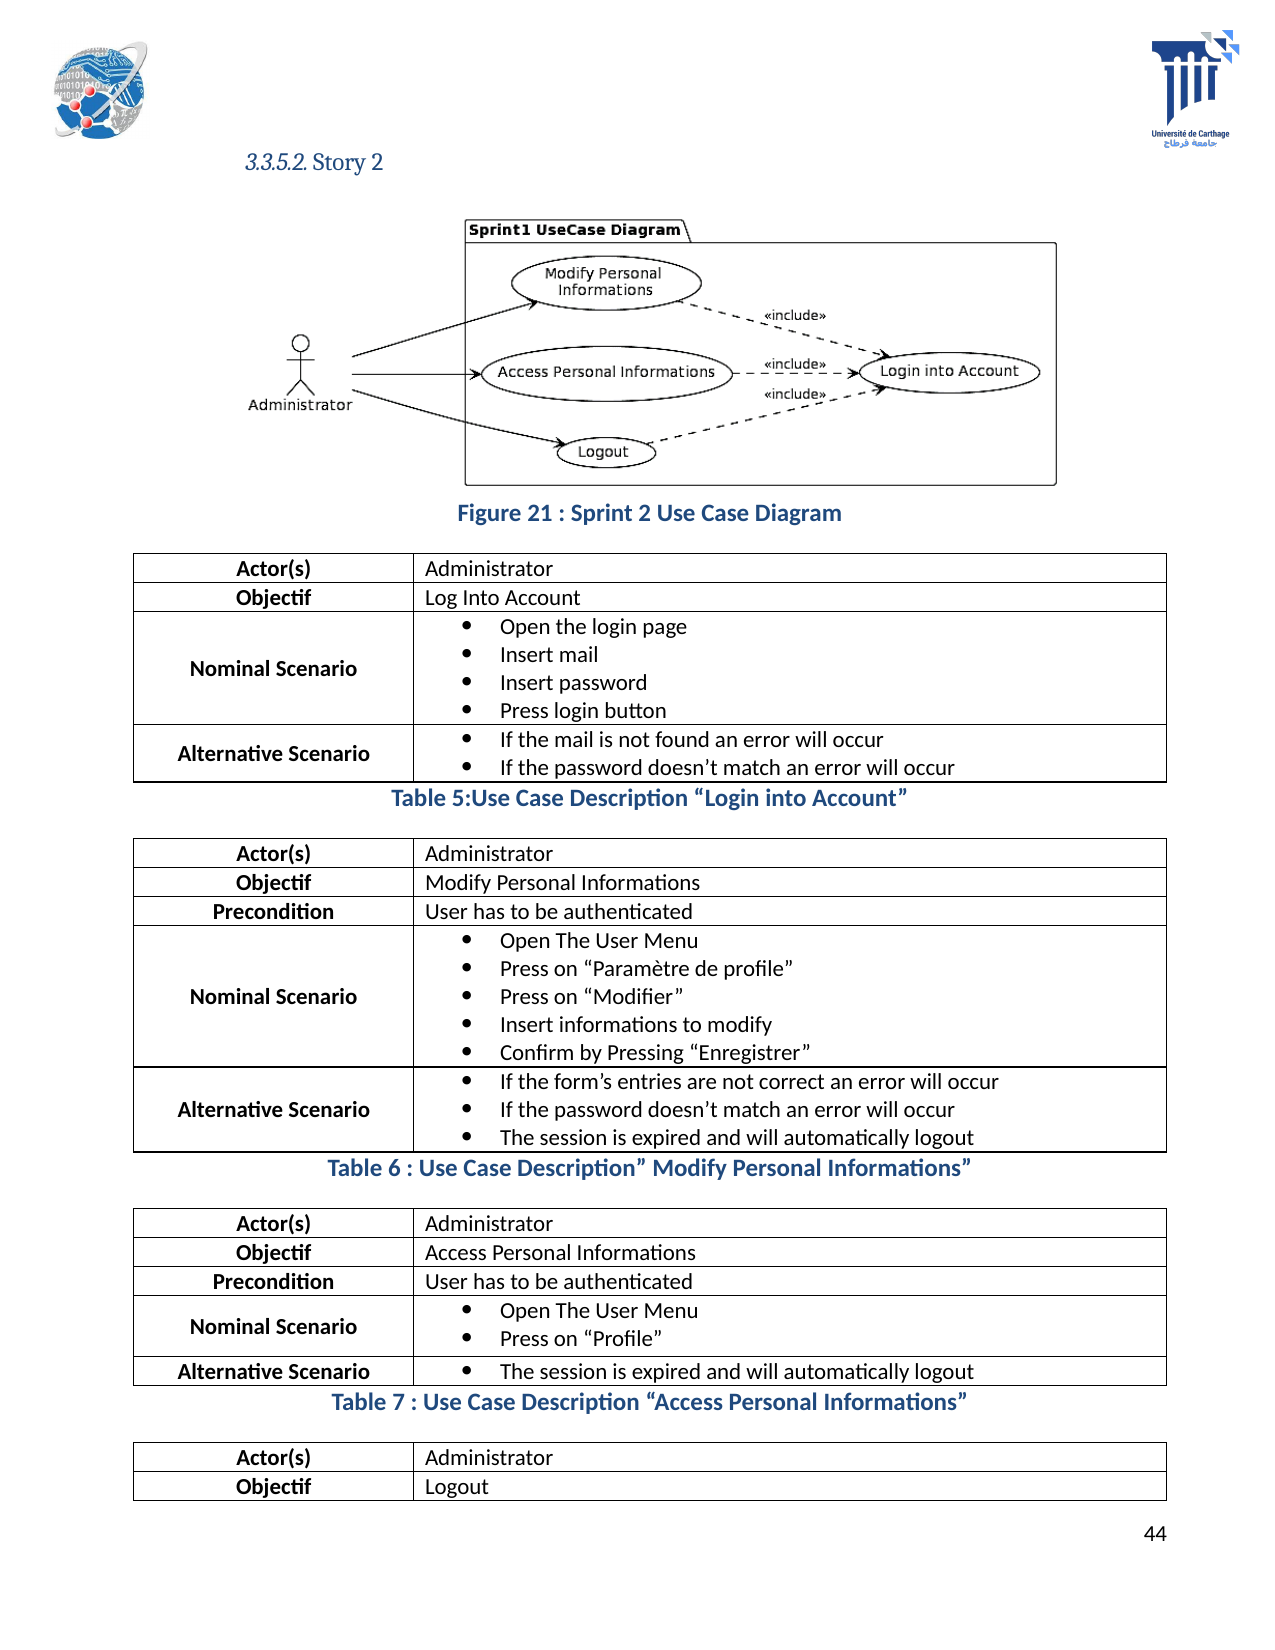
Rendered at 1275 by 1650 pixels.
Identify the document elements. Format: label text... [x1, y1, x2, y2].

table_cell Alternative Scenario [134, 725, 413, 781]
picture [238, 209, 1061, 490]
table_header Administrator [414, 839, 1166, 867]
title Story 2 [245, 148, 1167, 176]
table_cell Access Personal Informations [414, 1238, 1166, 1266]
table_cell Open the login page Insert mail Insert password Press login button [414, 612, 1166, 724]
table_cell Open The User Menu Press on “Paramètre de profile” Press on “Modifier” Insert informations to modify Confirm by Pressing “Enregistrer” [414, 926, 1166, 1066]
table_header Actor(s) [134, 1209, 413, 1237]
table_cell Nominal Scenario [134, 612, 413, 724]
table_cell Nominal Scenario [134, 926, 413, 1066]
table_cell Alternative Scenario [134, 1068, 413, 1151]
text Table 6 : Use Case Description” Modify Personal Informations” [133, 1153, 1167, 1183]
table_header Administrator [414, 1443, 1166, 1471]
table_cell Modify Personal Informations [414, 868, 1166, 896]
table_cell If the mail is not found an error will occur If the password doesn’t match an error will occur [414, 725, 1166, 781]
table_header Actor(s) [134, 839, 413, 867]
table_cell The session is expired and will automatically logout [414, 1357, 1166, 1385]
table_header Administrator [414, 1209, 1166, 1237]
table_cell Precondition [134, 897, 413, 925]
table_cell Nominal Scenario [134, 1296, 413, 1356]
table_cell Objectif [134, 583, 413, 611]
table_cell User has to be authenticated [414, 1267, 1166, 1295]
table_header Actor(s) [134, 554, 413, 582]
table_cell Objectif [134, 1472, 413, 1500]
table_cell Objectif [134, 1238, 413, 1266]
table_cell If the form’s entries are not correct an error will occur If the password doesn’t match an error will occur The session is expired and will automatically logout [414, 1068, 1166, 1151]
table_cell Open The User Menu Press on “Profile” [414, 1296, 1166, 1356]
table_header Administrator [414, 554, 1166, 582]
table_cell User has to be authenticated [414, 897, 1166, 925]
table_cell Precondition [134, 1267, 413, 1295]
text Table 5:Use Case Description “Login into Account” [133, 783, 1167, 813]
table_header Actor(s) [134, 1443, 413, 1471]
table_cell Alternative Scenario [134, 1357, 413, 1385]
picture [1142, 30, 1240, 148]
table_cell Logout [414, 1472, 1166, 1500]
table_cell Objectif [134, 868, 413, 896]
text Figure 21 : Sprint 2 Use Case Diagram [133, 498, 1167, 528]
picture [51, 40, 150, 139]
table_cell Log Into Account [414, 583, 1166, 611]
text Table 7 : Use Case Description “Access Personal Informations” [133, 1386, 1167, 1417]
